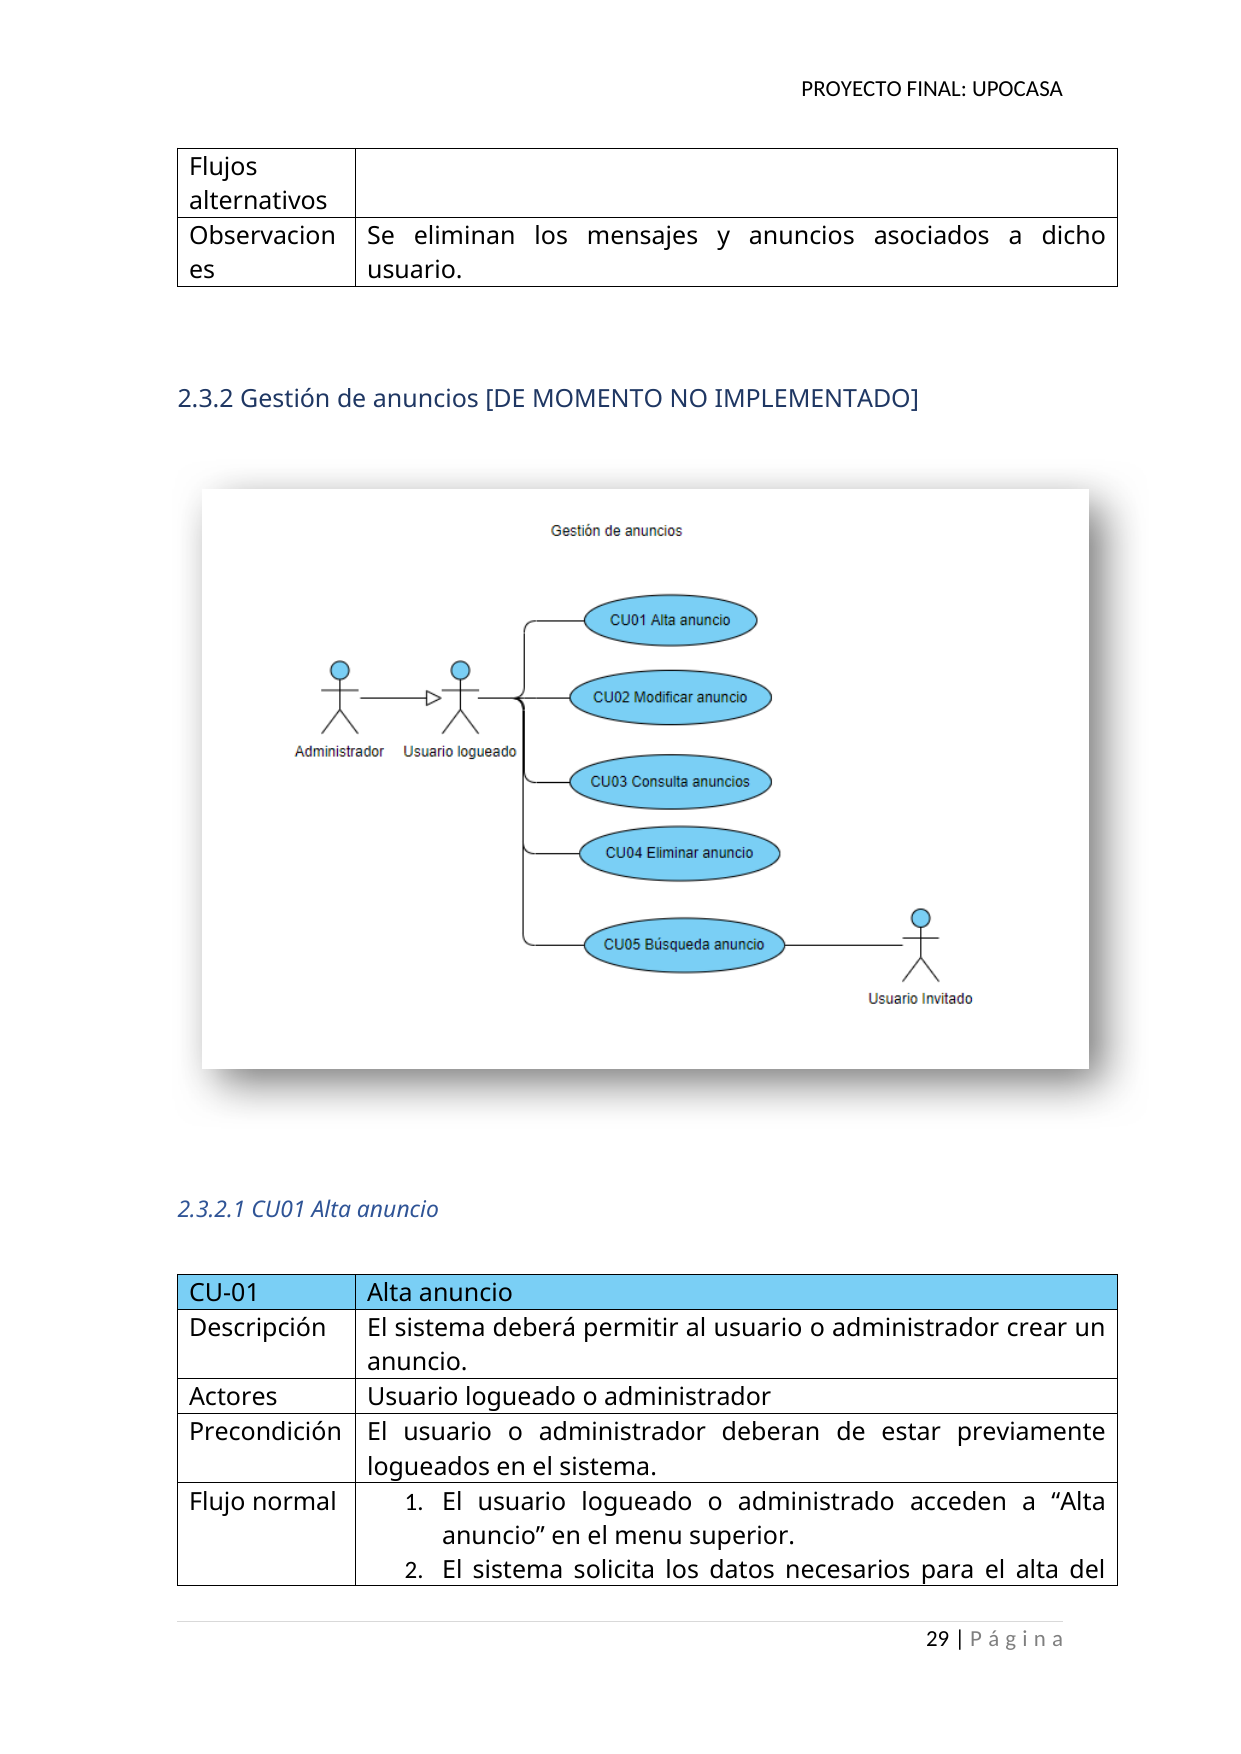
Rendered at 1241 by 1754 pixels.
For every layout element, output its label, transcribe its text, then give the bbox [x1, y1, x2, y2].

table_cell Flujos alternativos [178, 149, 355, 217]
table_header CU-01 [178, 1275, 355, 1309]
subtitle 2.3.2.1 CU01 Alta anuncio [177, 1193, 1063, 1224]
table_cell Usuario logueado o administrador [356, 1379, 1117, 1413]
table_cell Observaciones [178, 218, 355, 286]
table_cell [356, 1483, 1117, 1585]
picture [202, 489, 1089, 1069]
subtitle Gestión de anuncios [DE MOMENTO NO IMPLEMENTADO] [177, 381, 1063, 415]
table_cell El usuario o administrador deberan de estar previamente logueados en el sistema. [356, 1414, 1117, 1482]
table_cell Flujo normal [178, 1483, 355, 1585]
table_cell Se eliminan los mensajes y anuncios asociados a dicho usuario. [356, 218, 1117, 286]
table_cell Actores [178, 1379, 355, 1413]
table_cell Descripción [178, 1310, 355, 1378]
table_header Alta anuncio [356, 1275, 1117, 1309]
table_cell El sistema deberá permitir al usuario o administrador crear un anuncio. [356, 1310, 1117, 1378]
table_cell Precondición [178, 1414, 355, 1482]
table_cell [356, 149, 1117, 217]
